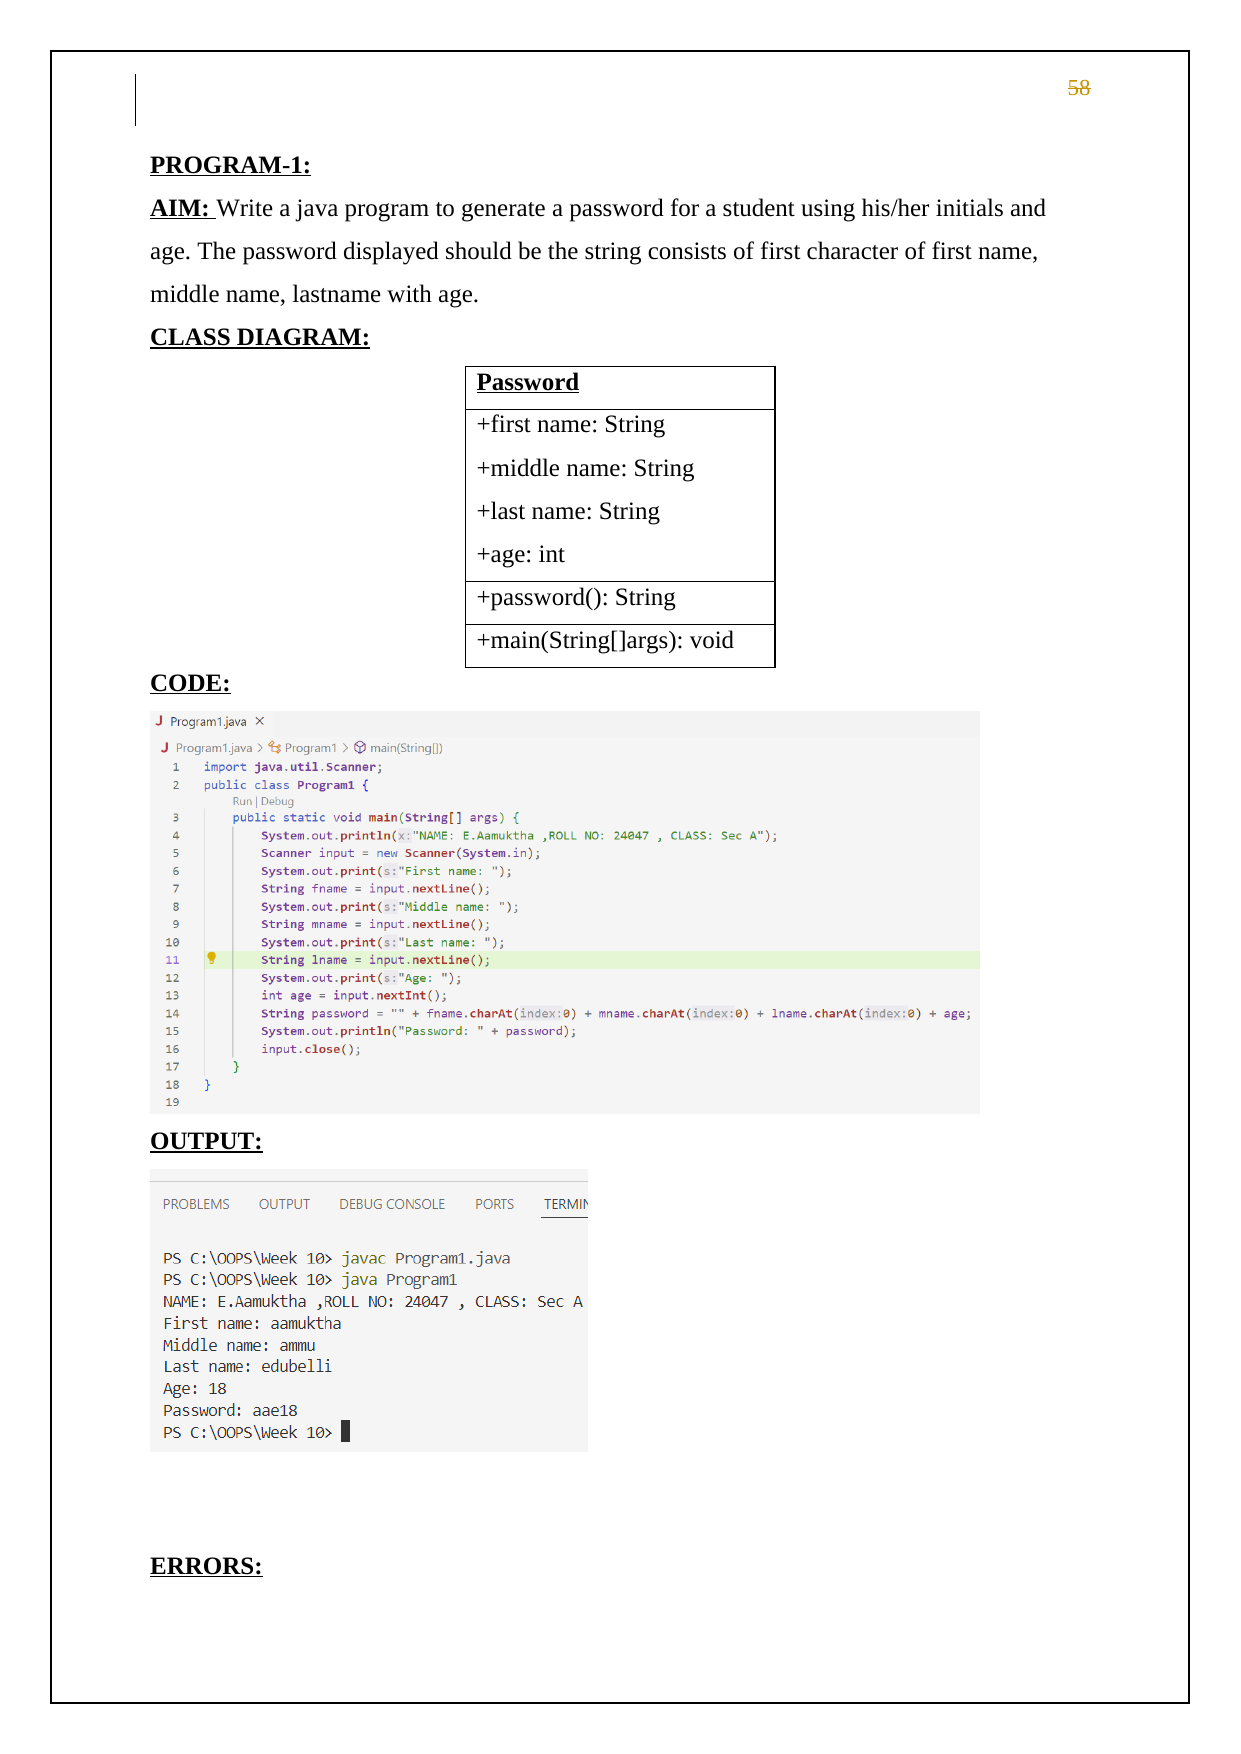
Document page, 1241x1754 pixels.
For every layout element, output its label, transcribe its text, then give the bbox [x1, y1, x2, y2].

picture [150, 1169, 589, 1452]
text ERRORS: [150, 1551, 1090, 1580]
table_header Password [466, 367, 774, 408]
table_cell +password(): String [466, 582, 774, 624]
text OUTPUT: [150, 1126, 1090, 1155]
text PROGRAM-1: [150, 150, 1090, 179]
text AIM: Write a java program to generate a password for a student using his/her initials and age. The password displayed should be the string consists of first character of first name, middle name, lastname with age. [150, 193, 1090, 308]
text CLASS DIAGRAM: [150, 322, 1090, 351]
table_cell +main(String[]args): void [466, 625, 774, 667]
text CODE: [150, 668, 1090, 697]
picture [150, 711, 981, 1114]
table_cell +first name: String +middle name: String +last name: String +age: int [466, 410, 774, 581]
